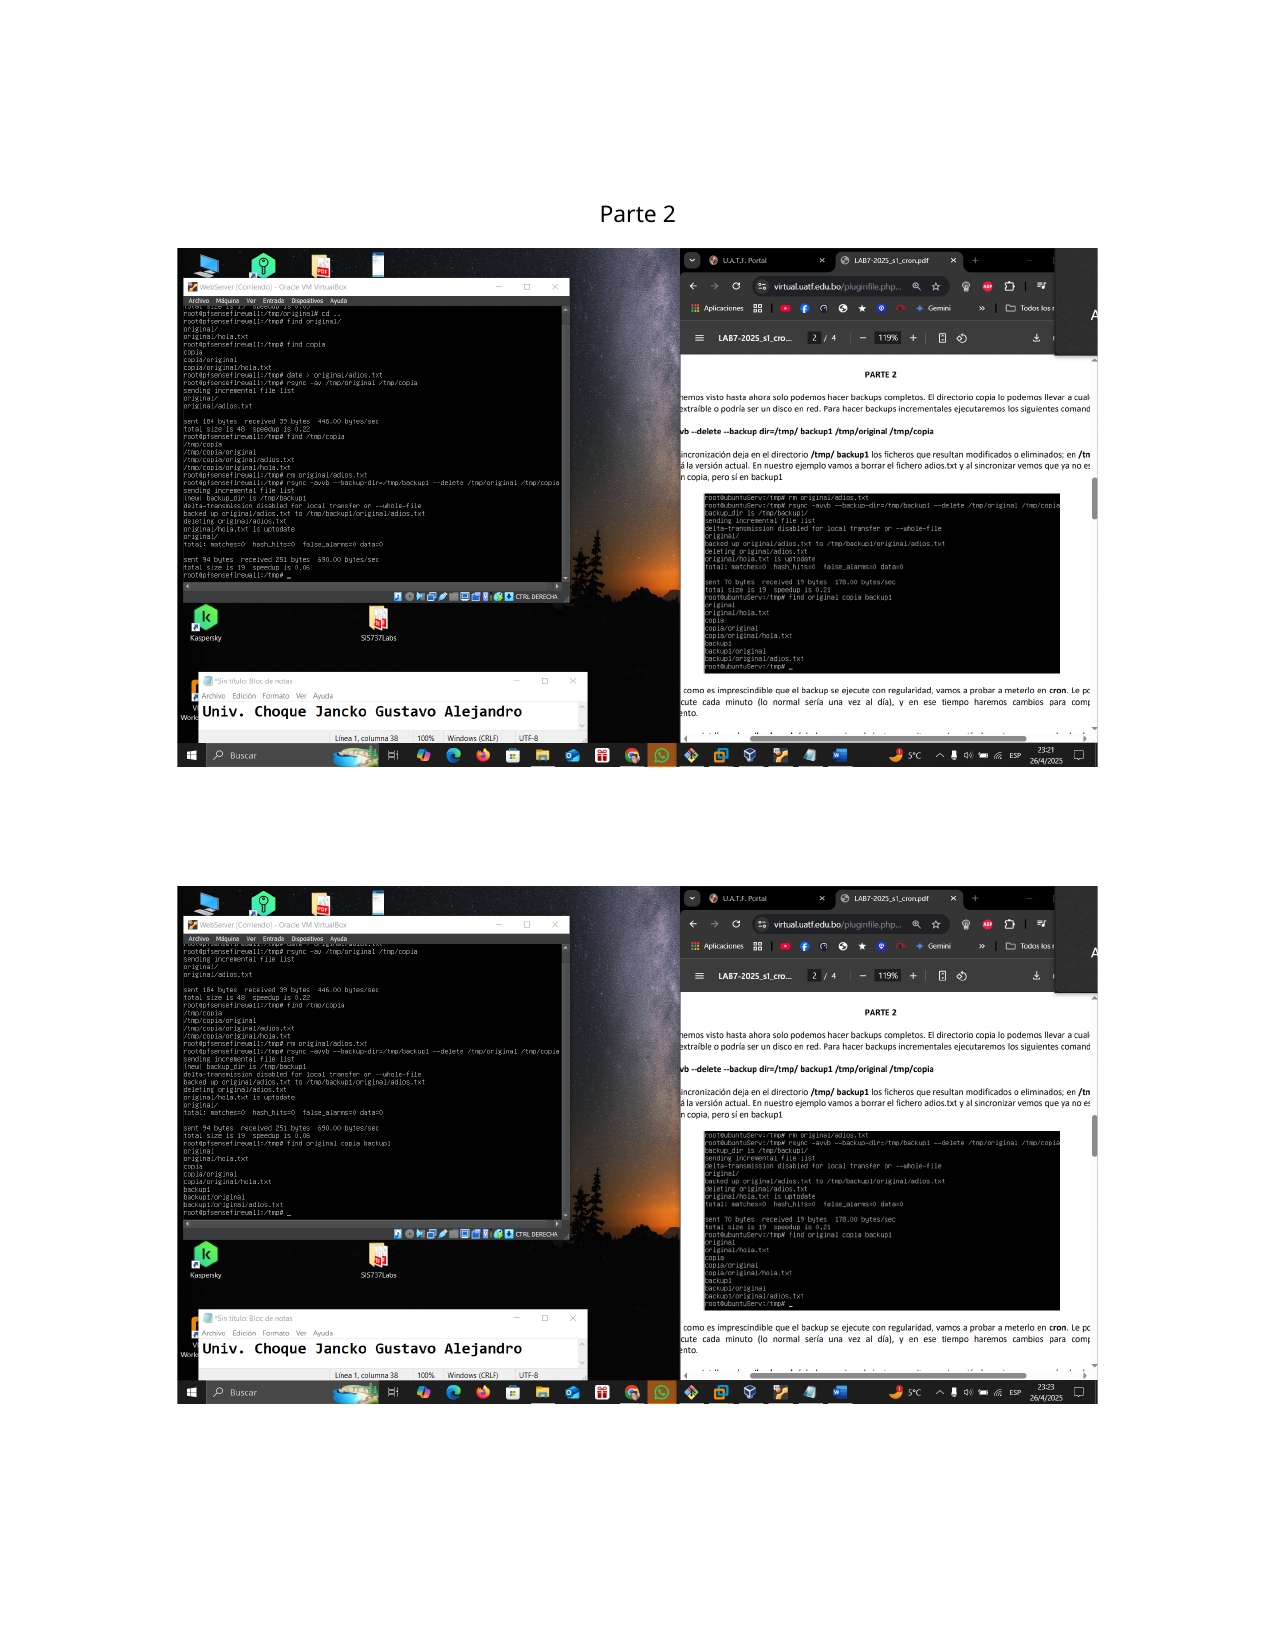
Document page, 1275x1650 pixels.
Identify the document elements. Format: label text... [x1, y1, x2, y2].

text Parte 2 [177, 198, 1098, 229]
picture [177, 886, 1098, 1404]
picture [177, 248, 1098, 767]
